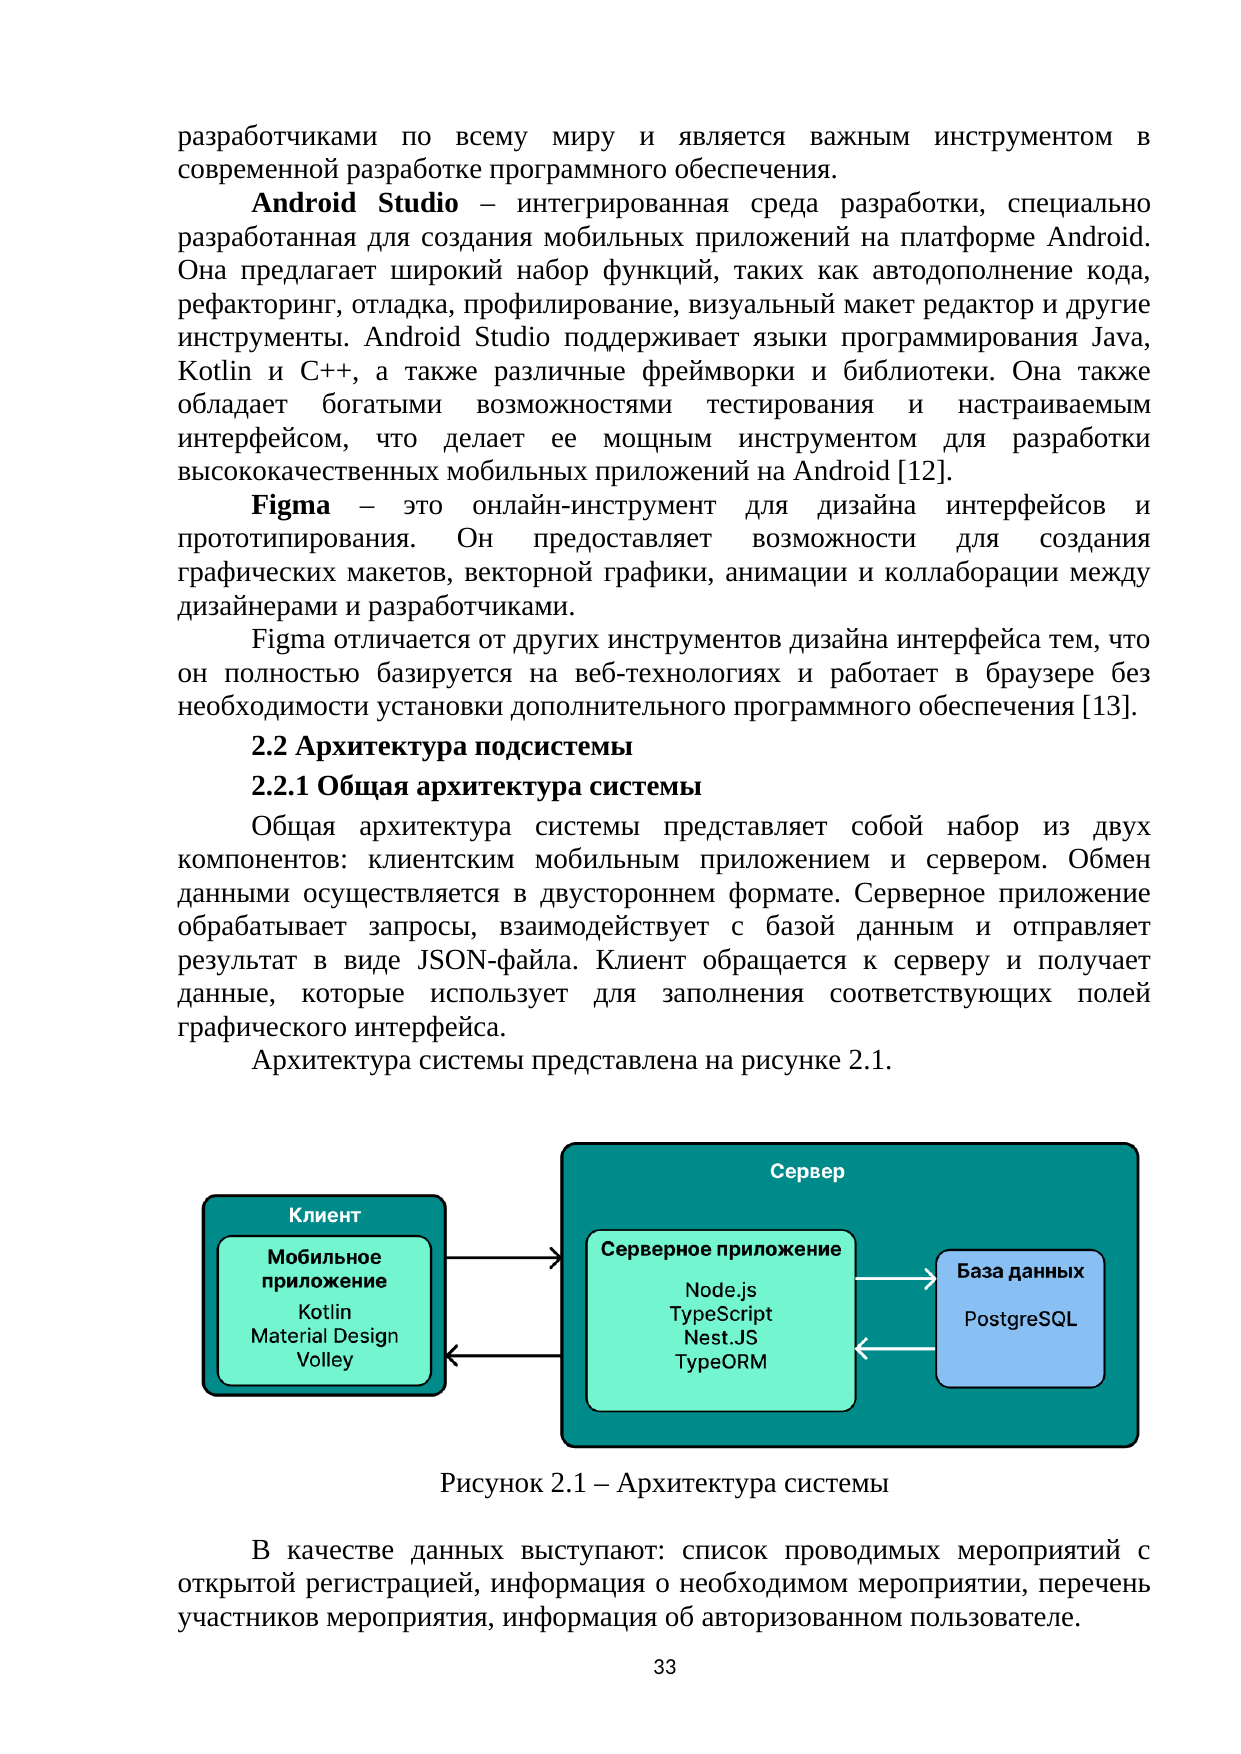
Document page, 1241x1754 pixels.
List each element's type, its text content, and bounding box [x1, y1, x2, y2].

text Figma отличается от других инструментов дизайна интерфейса тем, что он полностью базируется на веб-технологиях и работает в браузере без необходимости установки дополнительного программного обеспечения [13]. [177, 621, 1152, 722]
text В качестве данных выступают: список проводимых мероприятий с открытой регистрацией, информация о необходимом мероприятии, перечень участников мероприятия, информация об авторизованном пользователе. [177, 1532, 1152, 1633]
text Android Studio – интегрированная среда разработки, специально разработанная для создания мобильных приложений на платформе Android. Она предлагает широкий набор функций, таких как автодополнение кода, рефакторинг, отладка, профилирование, визуальный макет редактор и другие инструменты. Android Studio поддерживает языки программирования Java, Kotlin и C++, а также различные фреймворки и библиотеки. Она также обладает богатыми возможностями тестирования и настраиваемым интерфейсом, что делает ее мощным инструментом для разработки высококачественных мобильных приложений на Android [12]. [177, 185, 1152, 487]
text 2.2.1 Общая архитектура системы [177, 768, 1152, 801]
picture [177, 1109, 1152, 1465]
text Рисунок 2.1 – Архитектура системы [177, 1465, 1152, 1498]
text 2.2 Архитектура подсистемы [177, 728, 1152, 762]
text Архитектура системы представлена на рисунке 2.1. [177, 1042, 1152, 1076]
text Figma – это онлайн-инструмент для дизайна интерфейсов и прототипирования. Он предоставляет возможности для создания графических макетов, векторной графики, анимации и коллаборации между дизайнерами и разработчиками. [177, 487, 1152, 621]
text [177, 118, 1152, 185]
text Общая архитектура системы представляет собой набор из двух компонентов: клиентским мобильным приложением и сервером. Обмен данными осуществляется в двустороннем формате. Серверное приложение обрабатывает запросы, взаимодействует с базой данным и отправляет результат в виде JSON-файла. Клиент обращается к серверу и получает данные, которые использует для заполнения соответствующих полей графического интерфейса. [177, 808, 1152, 1042]
